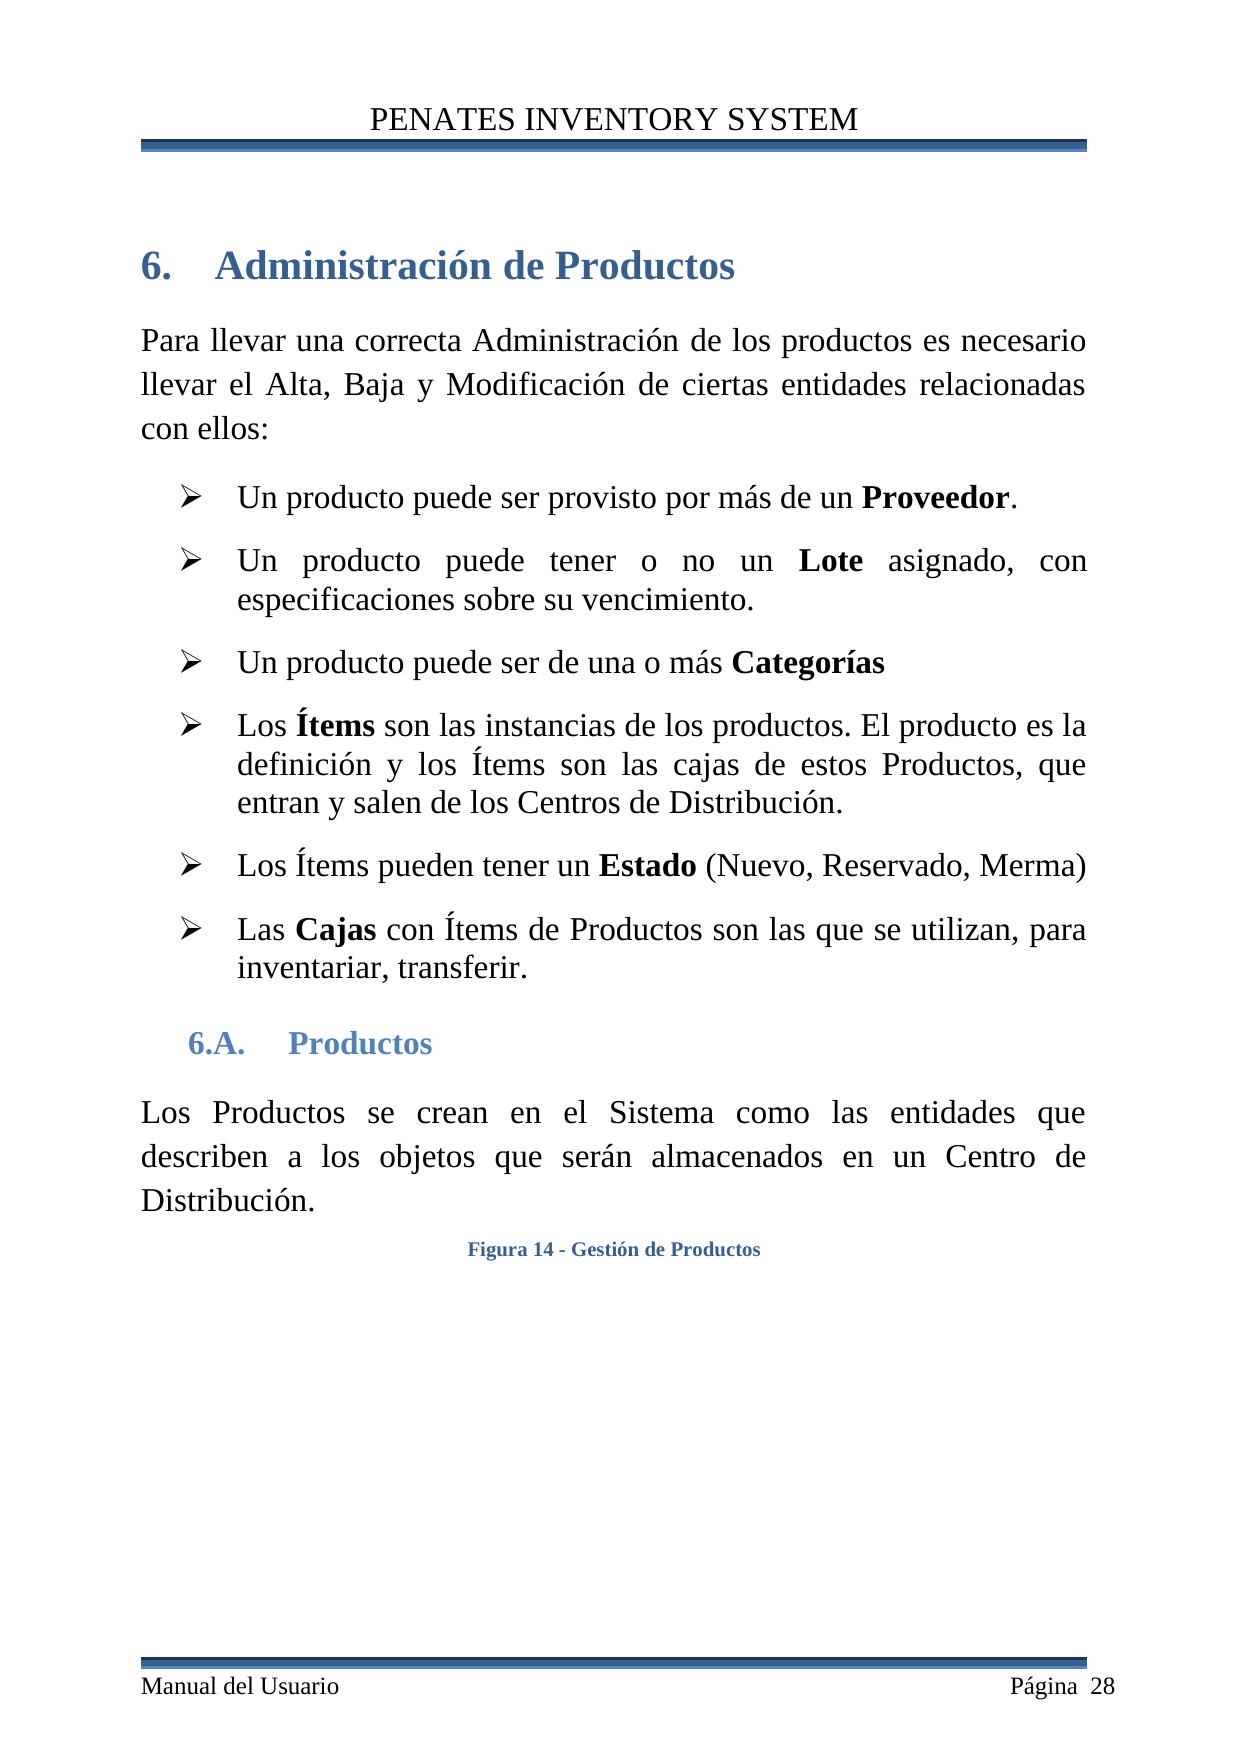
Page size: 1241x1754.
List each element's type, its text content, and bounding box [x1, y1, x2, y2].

list Un producto puede tener o no un Lote asignado, con especificaciones sobre su vencimiento. [178, 541, 1087, 617]
text Los Productos se crean en el Sistema como las entidades que describen a los objetos que serán almacenados en un Centro de Distribución. [141, 1092, 1087, 1219]
list Un producto puede ser de una o más Categorías [178, 642, 1087, 681]
list Las Cajas con Ítems de Productos son las que se utilizan, para inventariar, transferir. [178, 909, 1087, 986]
list Los Ítems son las instancias de los productos. El producto es la definición y los Ítems son las cajas de estos Productos, que entran y salen de los Centros de Distribución. [178, 706, 1087, 821]
text Para llevar una correcta Administración de los productos es necesario llevar el Alta, Baja y Modificación de ciertas entidades relacionadas con ellos: [141, 320, 1087, 447]
list Los Ítems pueden tener un Estado (Nuevo, Reservado, Merma) [178, 846, 1087, 884]
subtitle Productos [188, 1023, 1087, 1062]
text Figura 14 - Gestión de Productos [141, 1237, 1087, 1261]
subtitle Administración de Productos [141, 240, 1087, 288]
list Un producto puede ser provisto por más de un Proveedor. [178, 477, 1087, 516]
